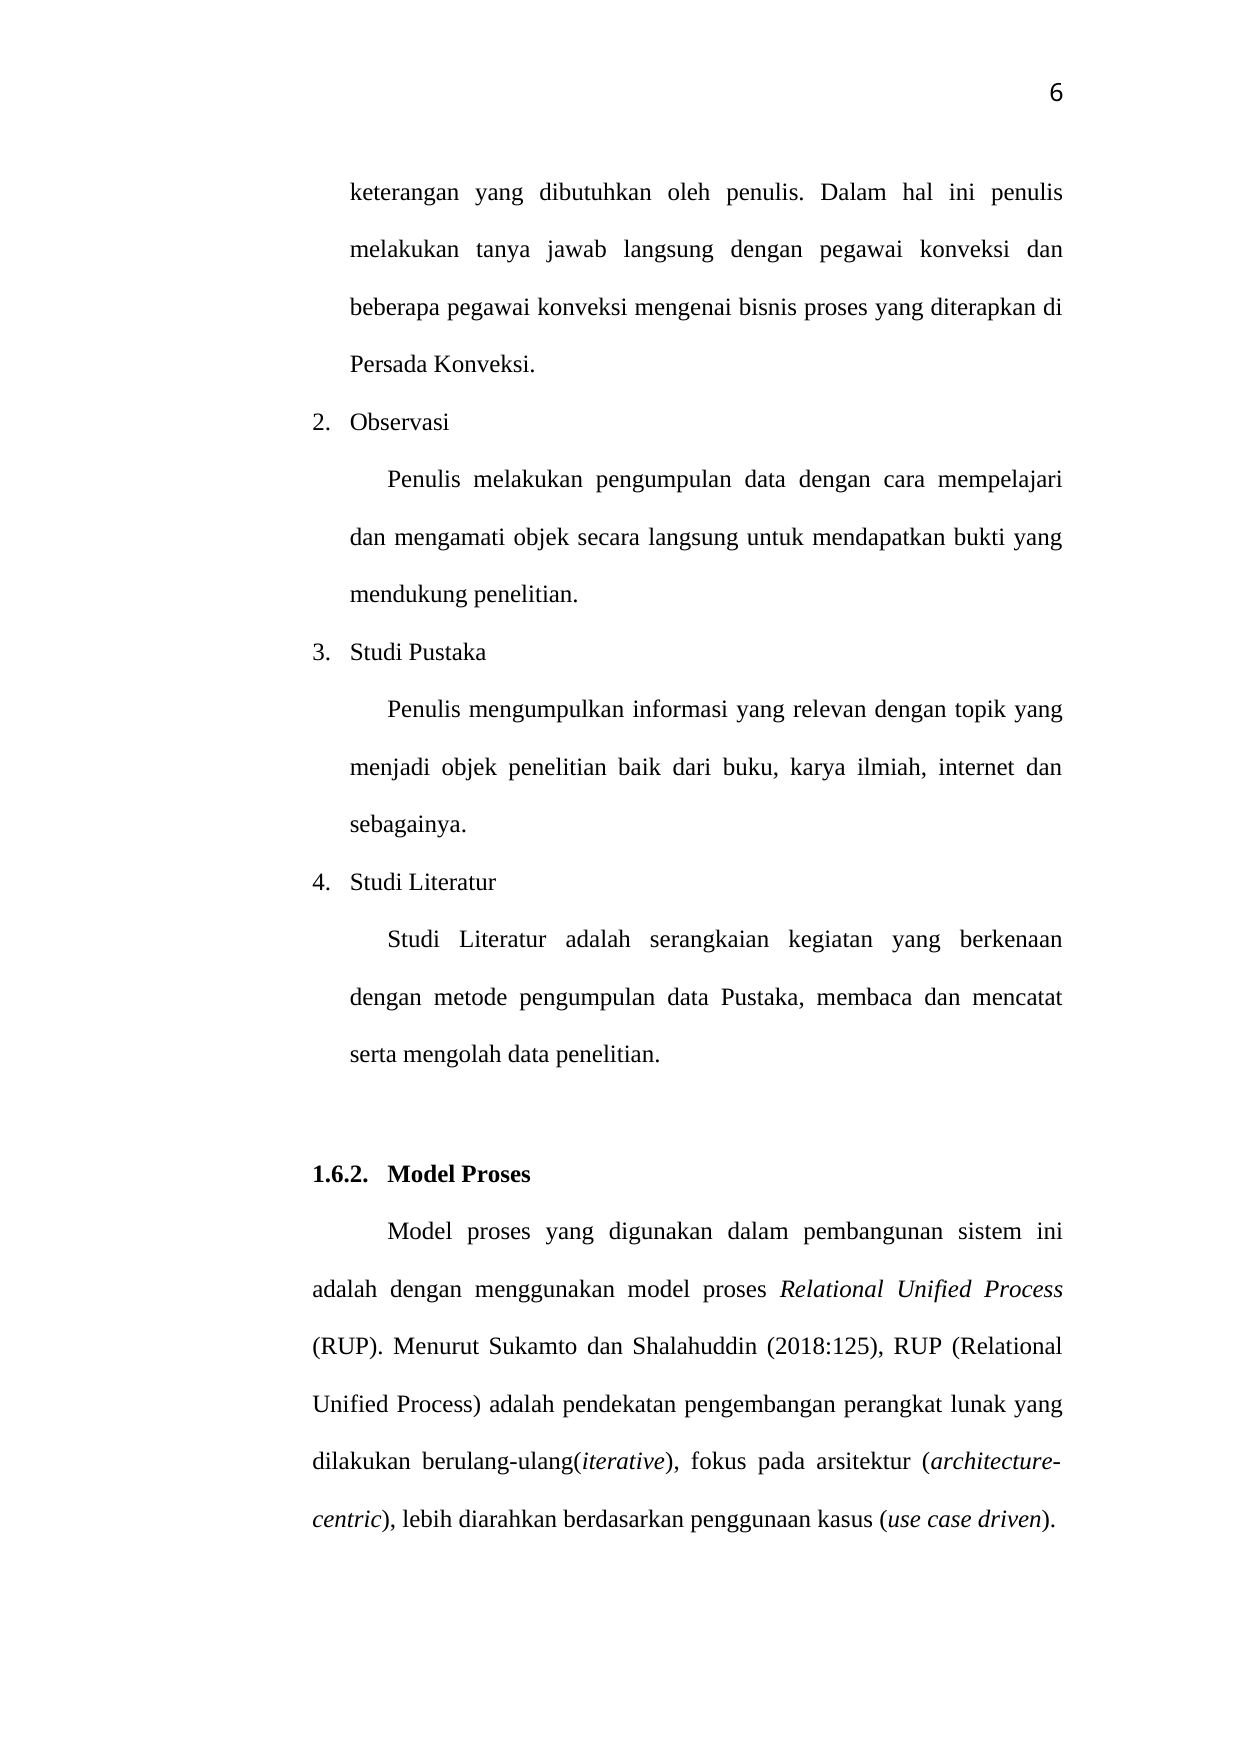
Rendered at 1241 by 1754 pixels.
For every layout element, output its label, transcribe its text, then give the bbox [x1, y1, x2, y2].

list Model proses yang digunakan dalam pembangunan sistem ini adalah dengan menggunakan model proses Relational Unified Process (RUP). Menurut Sukamto dan Shalahuddin (2018:125), RUP (Relational Unified Process) adalah pendekatan pengembangan perangkat lunak yang dilakukan berulang-ulang(iterative), fokus pada arsitektur (architecture-centric), lebih diarahkan berdasarkan penggunaan kasus (use case driven). [312, 1216, 1063, 1532]
list Penulis mengumpulkan informasi yang relevan dengan topik yang menjadi objek penelitian baik dari buku, karya ilmiah, internet dan sebagainya. [349, 694, 1063, 838]
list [349, 177, 1063, 378]
text Studi Literatur adalah serangkaian kegiatan yang berkenaan dengan metode pengumpulan data Pustaka, membaca dan mencatat serta mengolah data penelitian. [349, 924, 1063, 1068]
list Studi Pustaka [312, 637, 1063, 666]
list Studi Literatur [312, 867, 1063, 896]
list Observasi [312, 407, 1063, 436]
subtitle Model Proses [312, 1159, 1063, 1187]
list Penulis melakukan pengumpulan data dengan cara mempelajari dan mengamati objek secara langsung untuk mendapatkan bukti yang mendukung penelitian. [349, 464, 1063, 608]
